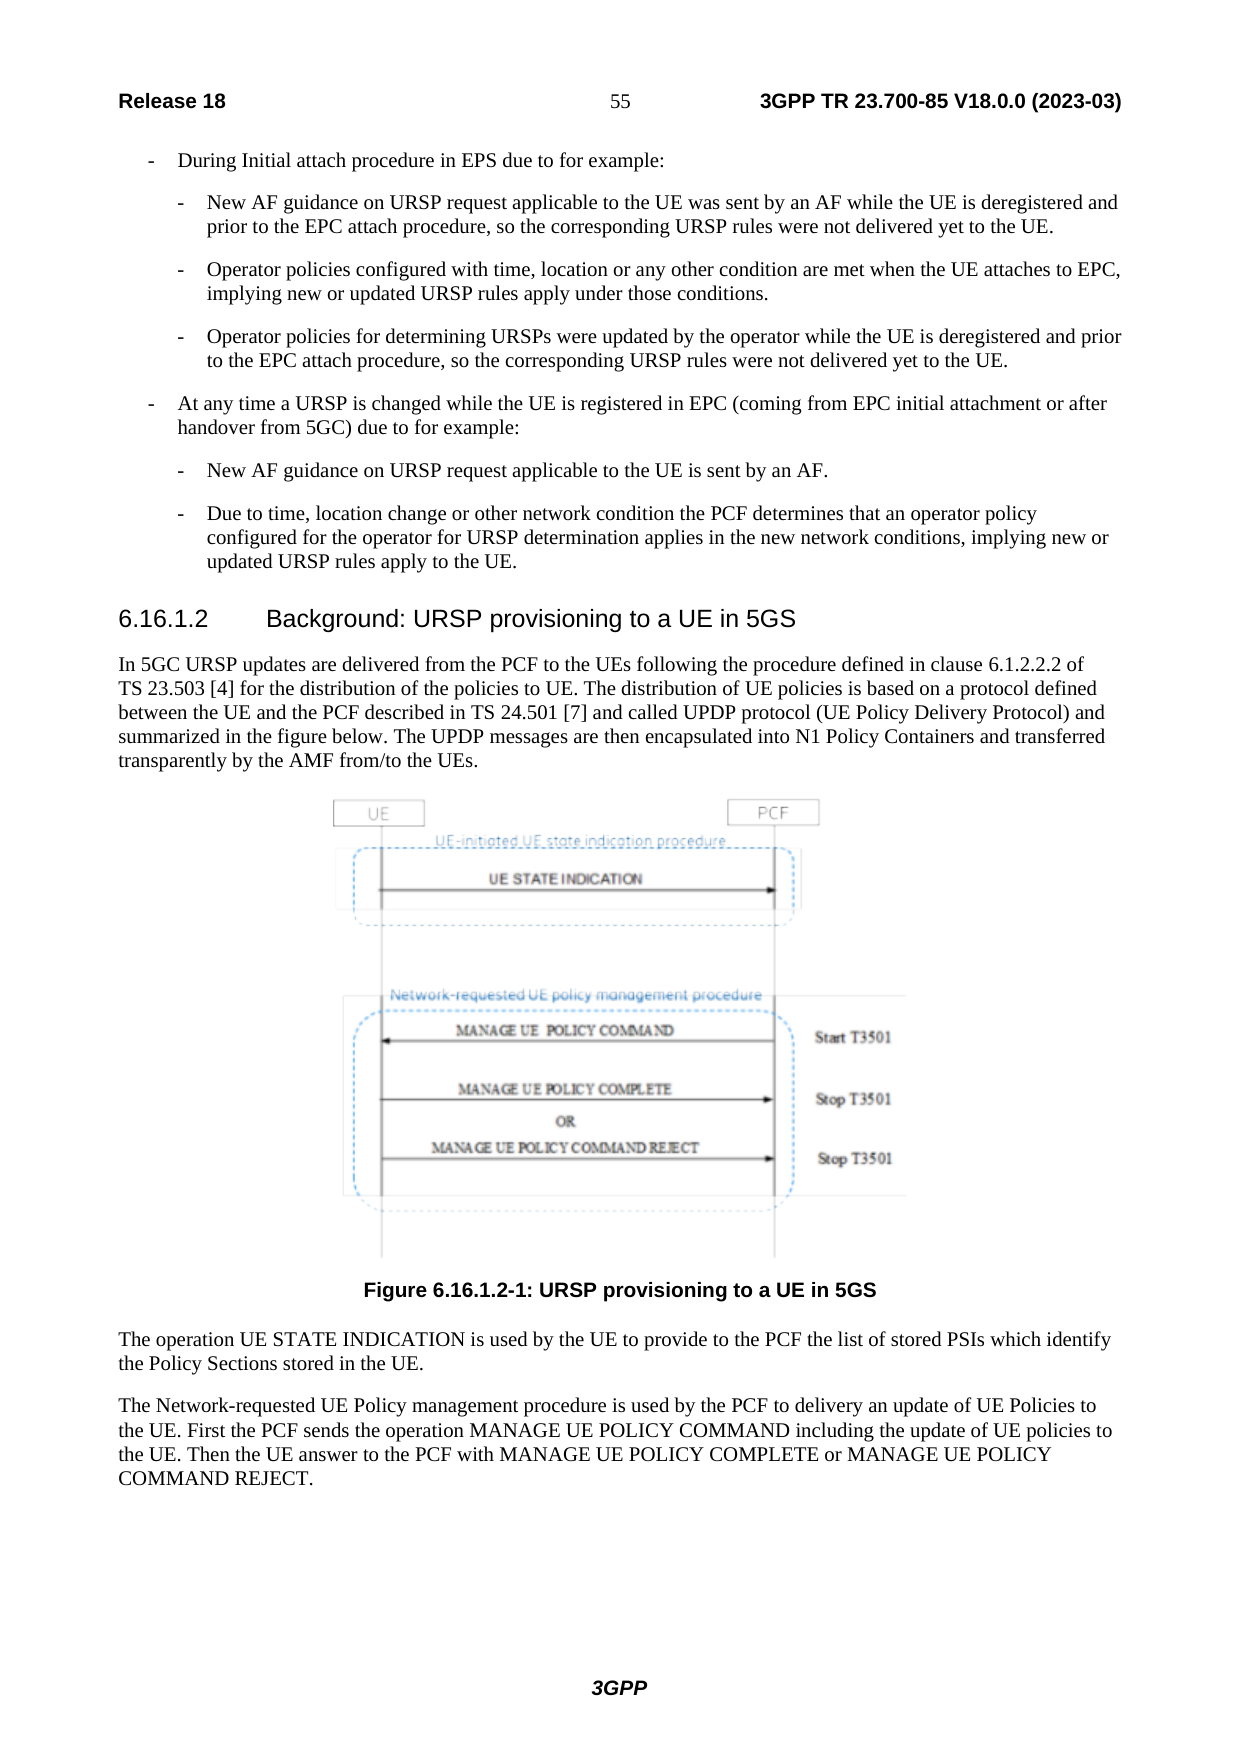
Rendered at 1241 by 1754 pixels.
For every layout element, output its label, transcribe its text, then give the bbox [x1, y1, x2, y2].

text - Operator policies for determining URSPs were updated by the operator while the UE is deregistered and prior to the EPC attach procedure, so the corresponding URSP rules were not delivered yet to the UE. [177, 324, 1122, 372]
text - New AF guidance on URSP request applicable to the UE is sent by an AF. [177, 458, 1122, 482]
text The operation UE STATE INDICATION is used by the UE to provide to the PCF the list of stored PSIs which identify the Policy Sections stored in the UE. [118, 1327, 1122, 1375]
text - Operator policies configured with time, location or any other condition are met when the UE attaches to EPC, implying new or updated URSP rules apply under those conditions. [177, 257, 1122, 305]
text - Due to time, location change or other network condition the PCF determines that an operator policy configured for the operator for URSP determination applies in the new network conditions, implying new or updated URSP rules apply to the UE. [177, 501, 1122, 573]
text - At any time a URSP is changed while the UE is registered in EPC (coming from EPC initial attachment or after handover from 5GC) due to for example: [148, 391, 1122, 439]
text - During Initial attach procedure in EPS due to for example: [148, 147, 1122, 172]
subtitle 6.16.1.2 Background: URSP provisioning to a UE in 5GS [118, 604, 1122, 633]
text In 5GC URSP updates are delivered from the PCF to the UEs following the procedure defined in clause 6.1.2.2.2 of TS 23.503 [4] for the distribution of the policies to UE. The distribution of UE policies is based on a protocol defined between the UE and the PCF described in TS 24.501 [7] and called UPDP protocol (UE Policy Delivery Protocol) and summarized in the figure below. The UPDP messages are then encapsulated into N1 Policy Containers and transferred transparently by the AMF from/to the UEs. [118, 652, 1122, 772]
text The Network-requested UE Policy management procedure is used by the PCF to delivery an update of UE Policies to the UE. First the PCF sends the operation MANAGE UE POLICY COMMAND including the update of UE policies to the UE. Then the UE answer to the PCF with MANAGE UE POLICY COMPLETE or MANAGE UE POLICY COMMAND REJECT. [118, 1393, 1122, 1490]
text Figure 6.16.1.2-1: URSP provisioning to a UE in 5GS [118, 1278, 1122, 1302]
text - New AF guidance on URSP request applicable to the UE was sent by an AF while the UE is deregistered and prior to the EPC attach procedure, so the corresponding URSP rules were not delivered yet to the UE. [177, 190, 1122, 238]
